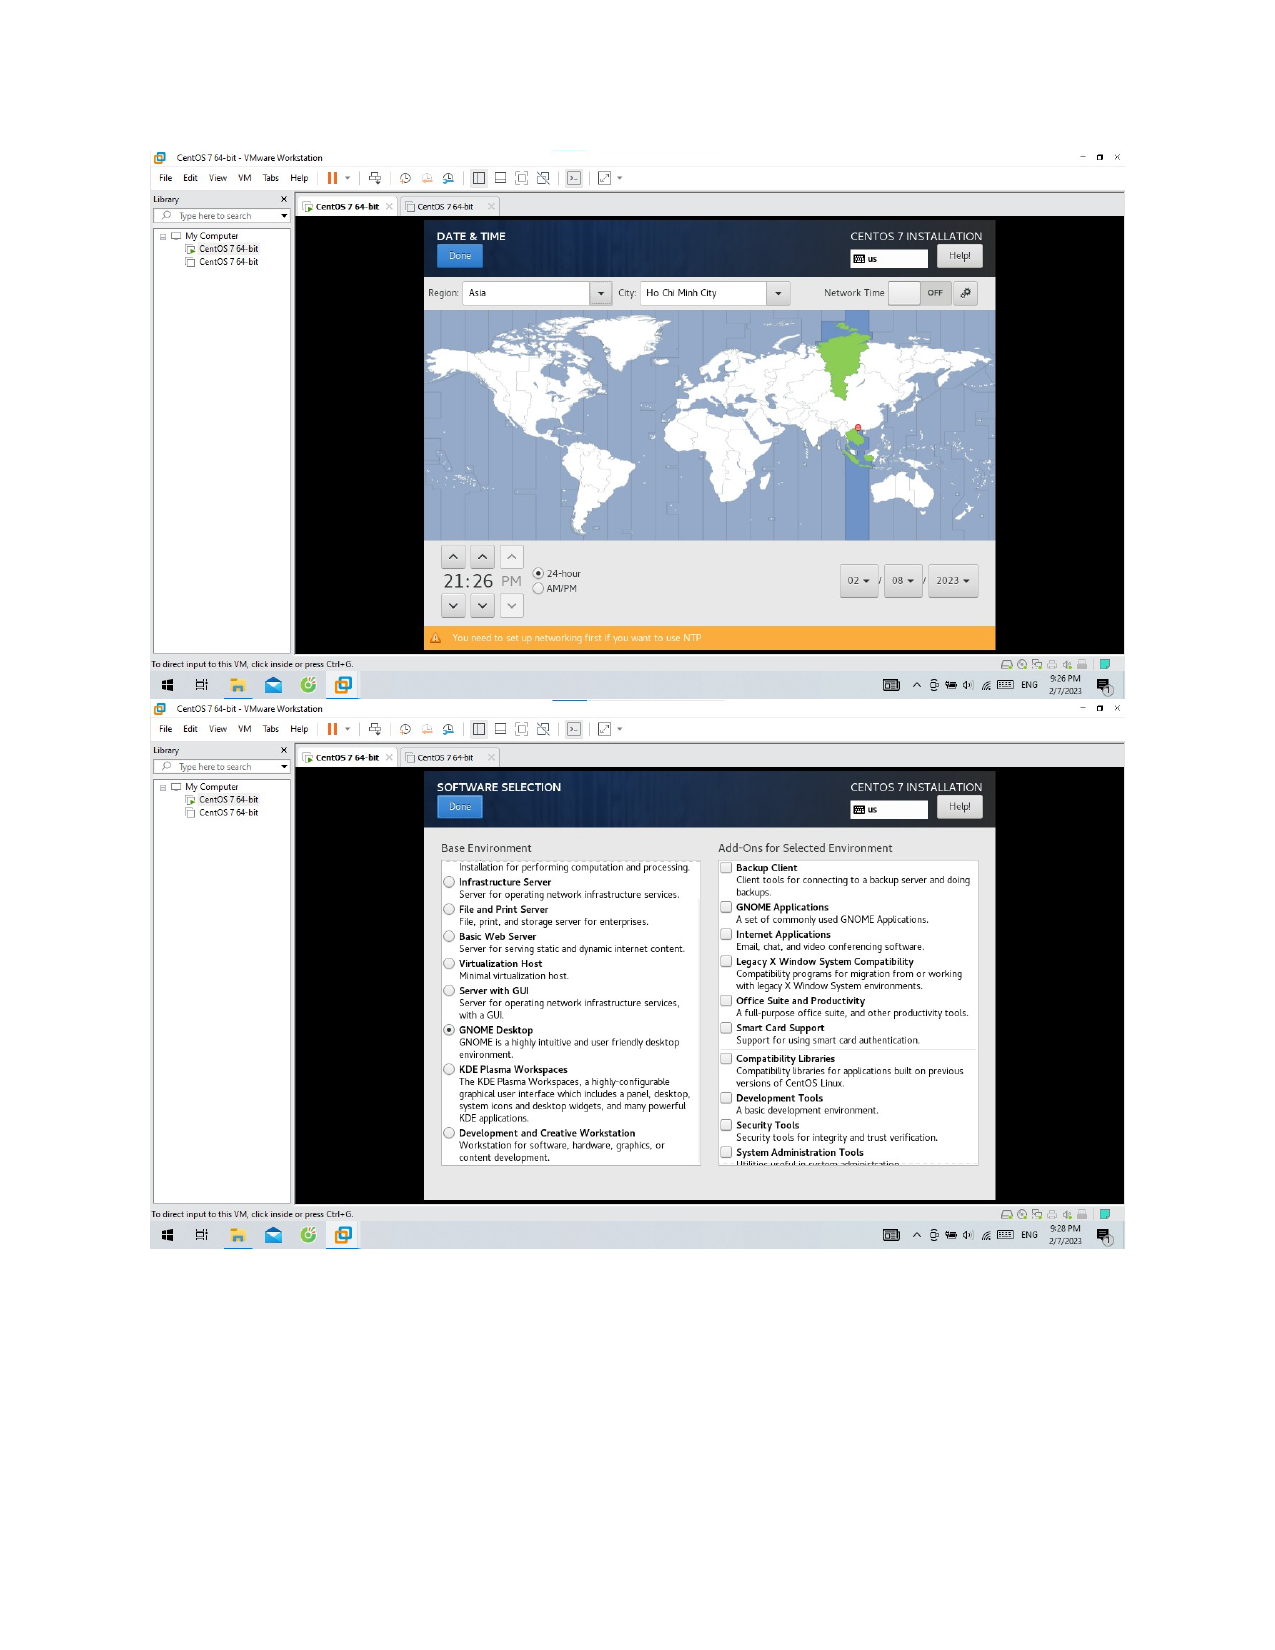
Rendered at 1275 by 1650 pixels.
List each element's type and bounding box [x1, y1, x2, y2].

picture [150, 700, 1125, 1249]
picture [150, 150, 1125, 699]
